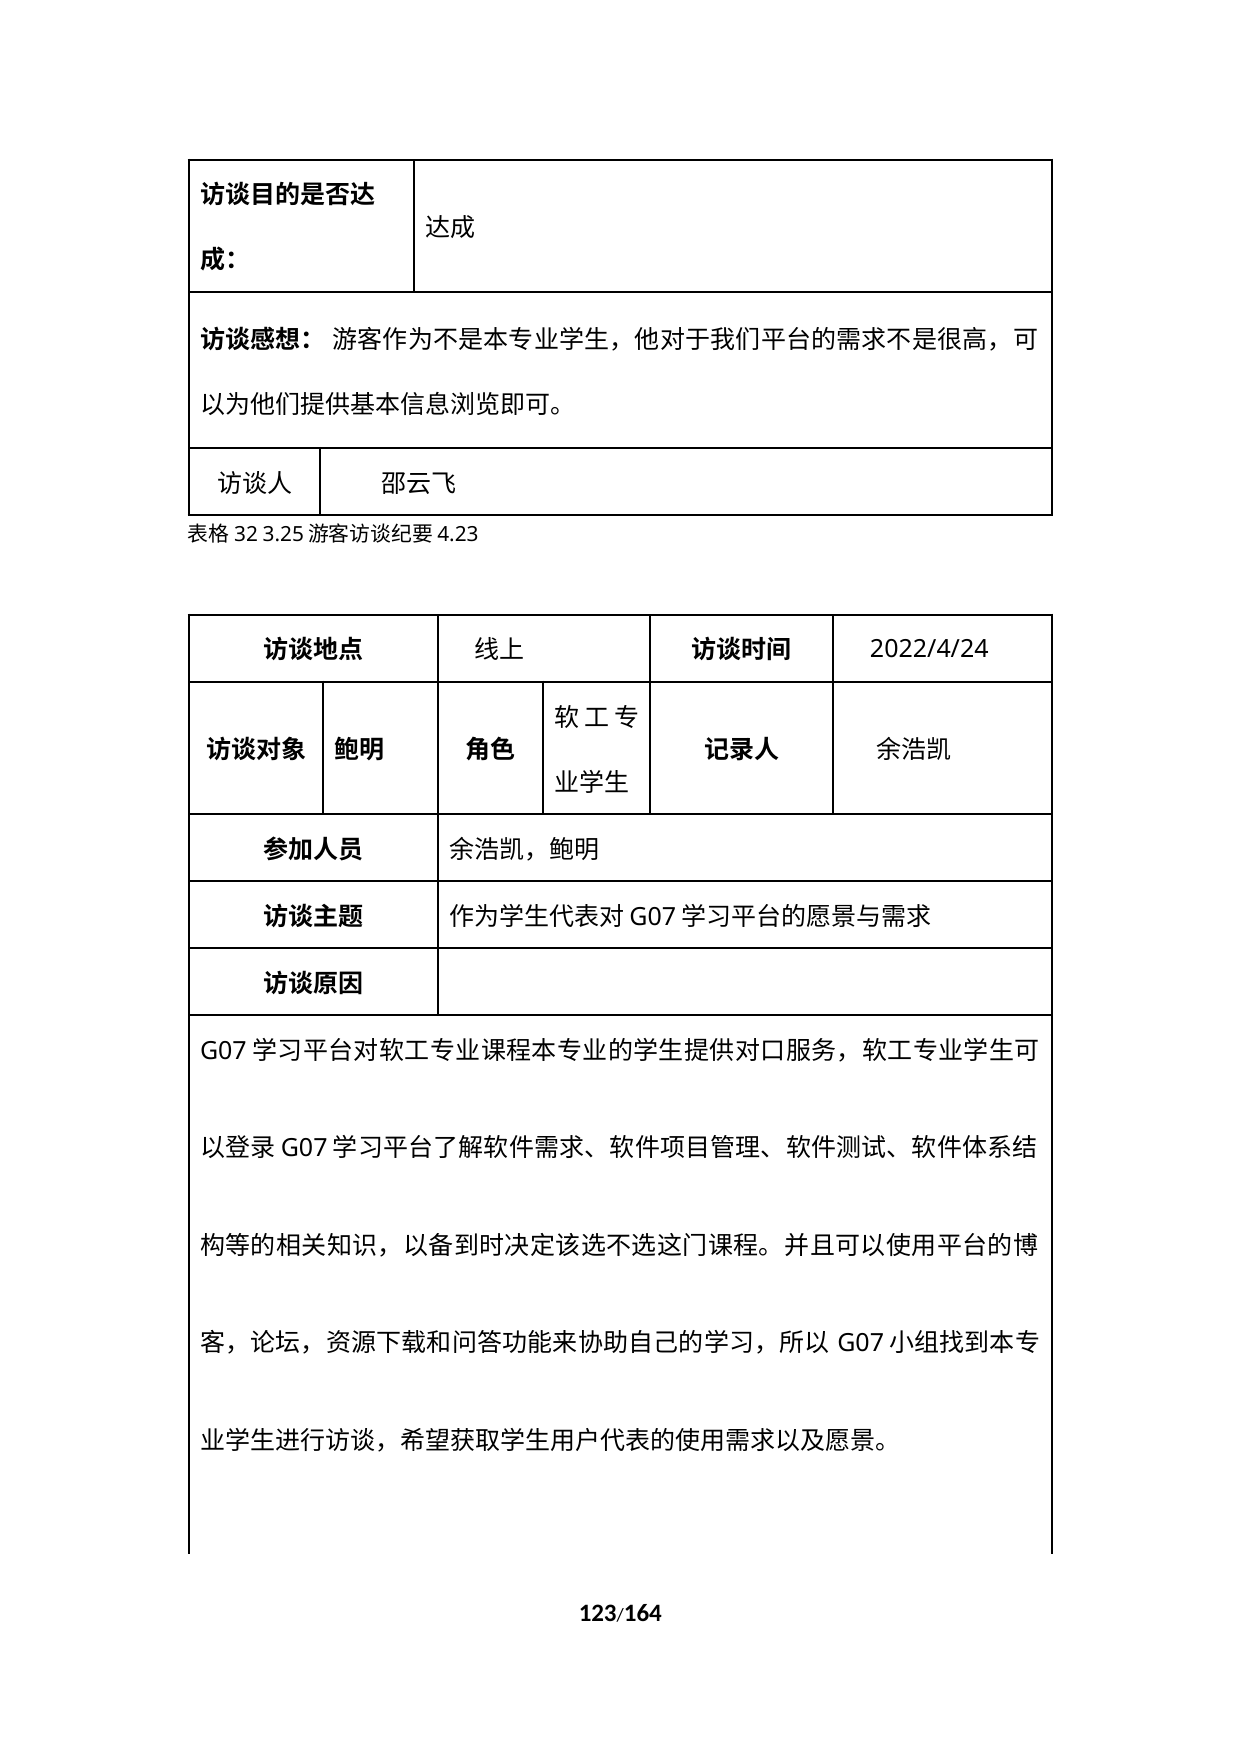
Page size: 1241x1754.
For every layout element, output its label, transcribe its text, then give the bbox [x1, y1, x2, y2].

table_cell [439, 949, 1051, 1014]
table_header 访谈时间 [651, 616, 832, 681]
table_cell 访谈对象 [190, 683, 322, 813]
table_cell 访谈感想： 游客作为不是本专业学生，他对于我们平台的需求不是很高，可以为他们提供基本信息浏览即可。 [190, 293, 1051, 447]
table_header 线上 [439, 616, 649, 681]
table_cell 鲍明 [324, 683, 437, 813]
table_cell 角色 [439, 683, 542, 813]
text 表格 32 3.25游客访谈纪要4.23 [187, 516, 1053, 548]
table_cell 达成 [415, 161, 1051, 291]
table_header 2022/4/24 [834, 616, 1051, 681]
table_cell 余浩凯 [834, 683, 1051, 813]
table_cell 访谈主题 [190, 882, 437, 947]
table_cell G07学习平台对软工专业课程本专业的学生提供对口服务，软工专业学生可以登录G07学习平台了解软件需求、软件项目管理、软件测试、软件体系结构等的相关知识，以备到时决定该选不选这门课程。并且可以使用平台的博客，论坛，资源下载和问答功能来协助自己的学习，所以G07小组找到本专业学生进行访谈，希望获取学生用户代表的使用需求以及愿景。 [190, 1016, 1051, 1554]
table_cell 参加人员 [190, 815, 437, 880]
table_cell 访谈原因 [190, 949, 437, 1014]
table_cell 访谈目的是否达成： [190, 161, 413, 291]
table_cell 访谈人 [190, 449, 319, 514]
table_cell 软工专业学生 [544, 683, 649, 813]
table_cell 余浩凯，鲍明 [439, 815, 1051, 880]
table_cell 作为学生代表对G07学习平台的愿景与需求 [439, 882, 1051, 947]
table_cell 邵云飞 [321, 449, 1051, 514]
table_cell 记录人 [651, 683, 832, 813]
table_header 访谈地点 [190, 616, 437, 681]
